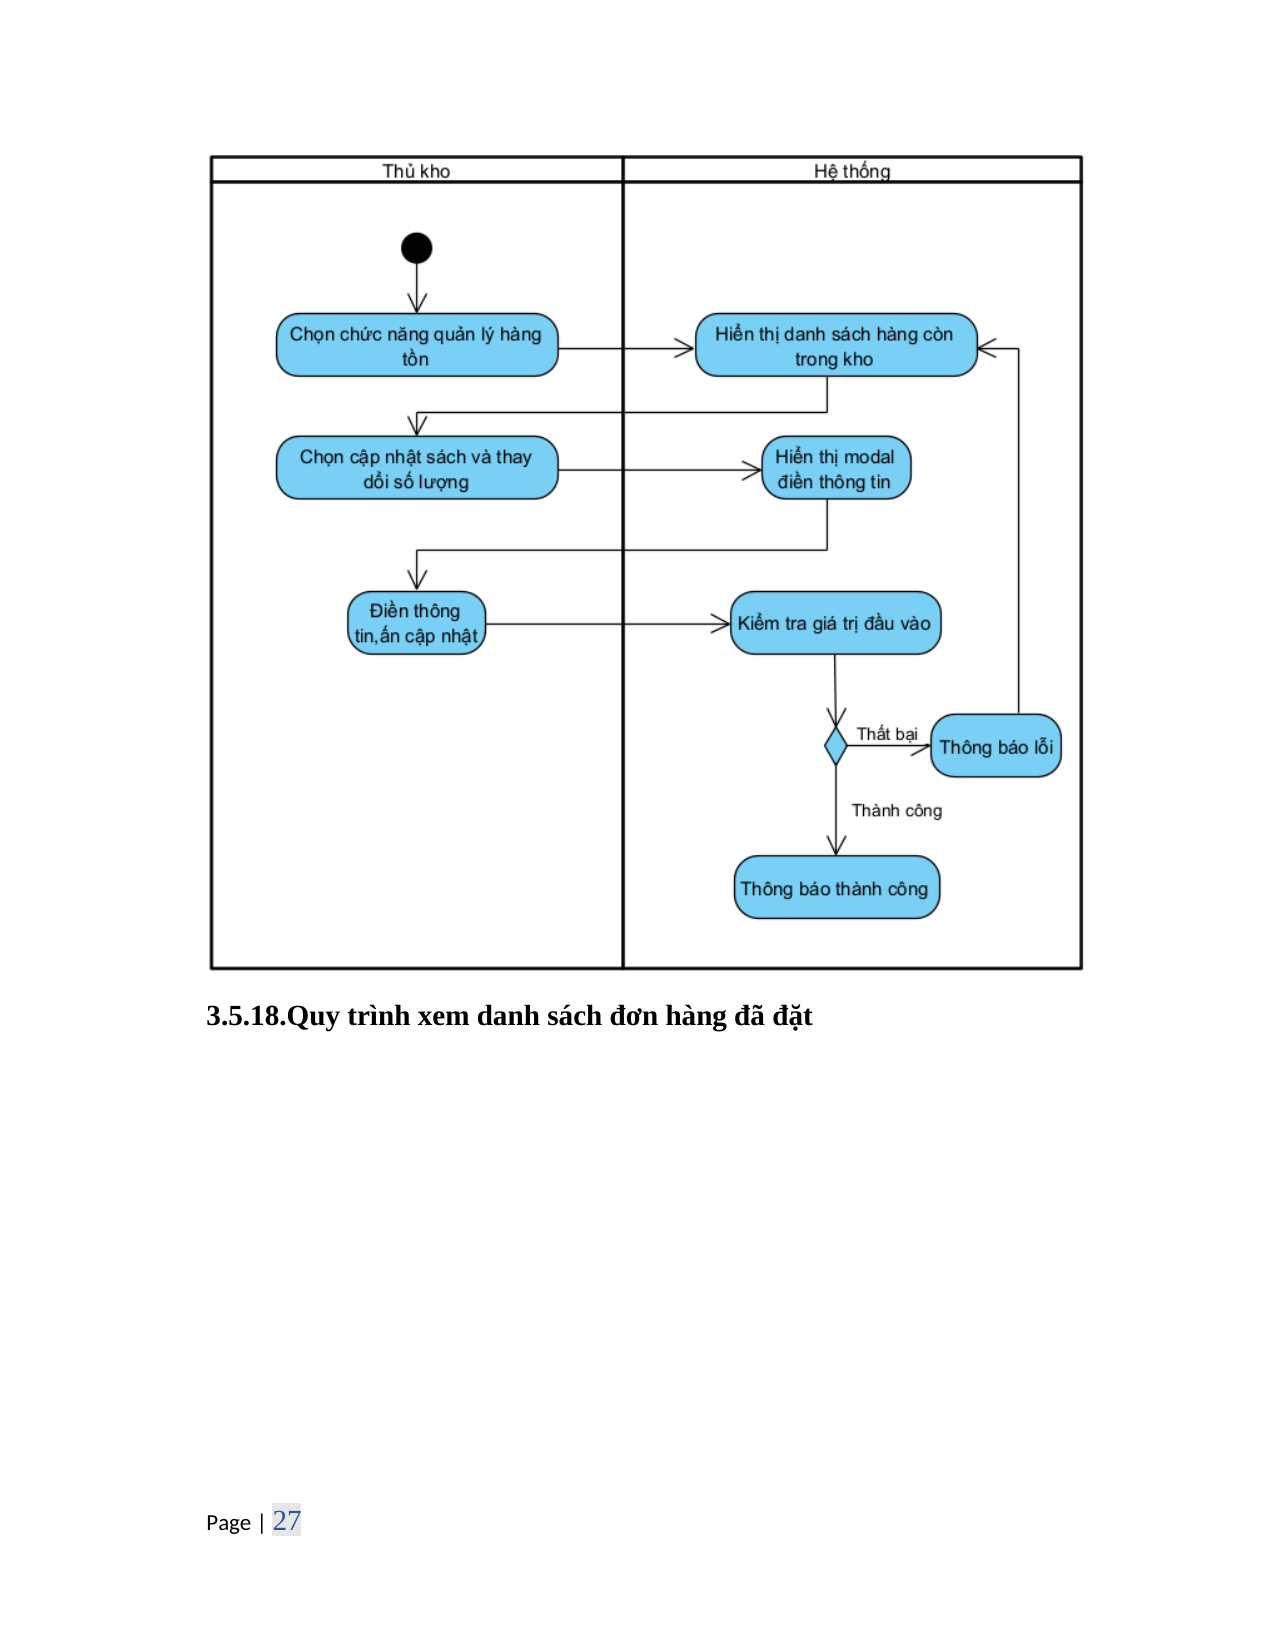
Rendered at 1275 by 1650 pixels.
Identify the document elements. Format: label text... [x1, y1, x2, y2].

picture [206, 150, 1097, 978]
subtitle 3.5.18.Quy trình xem danh sách đơn hàng đã đặt [206, 1005, 1187, 1030]
